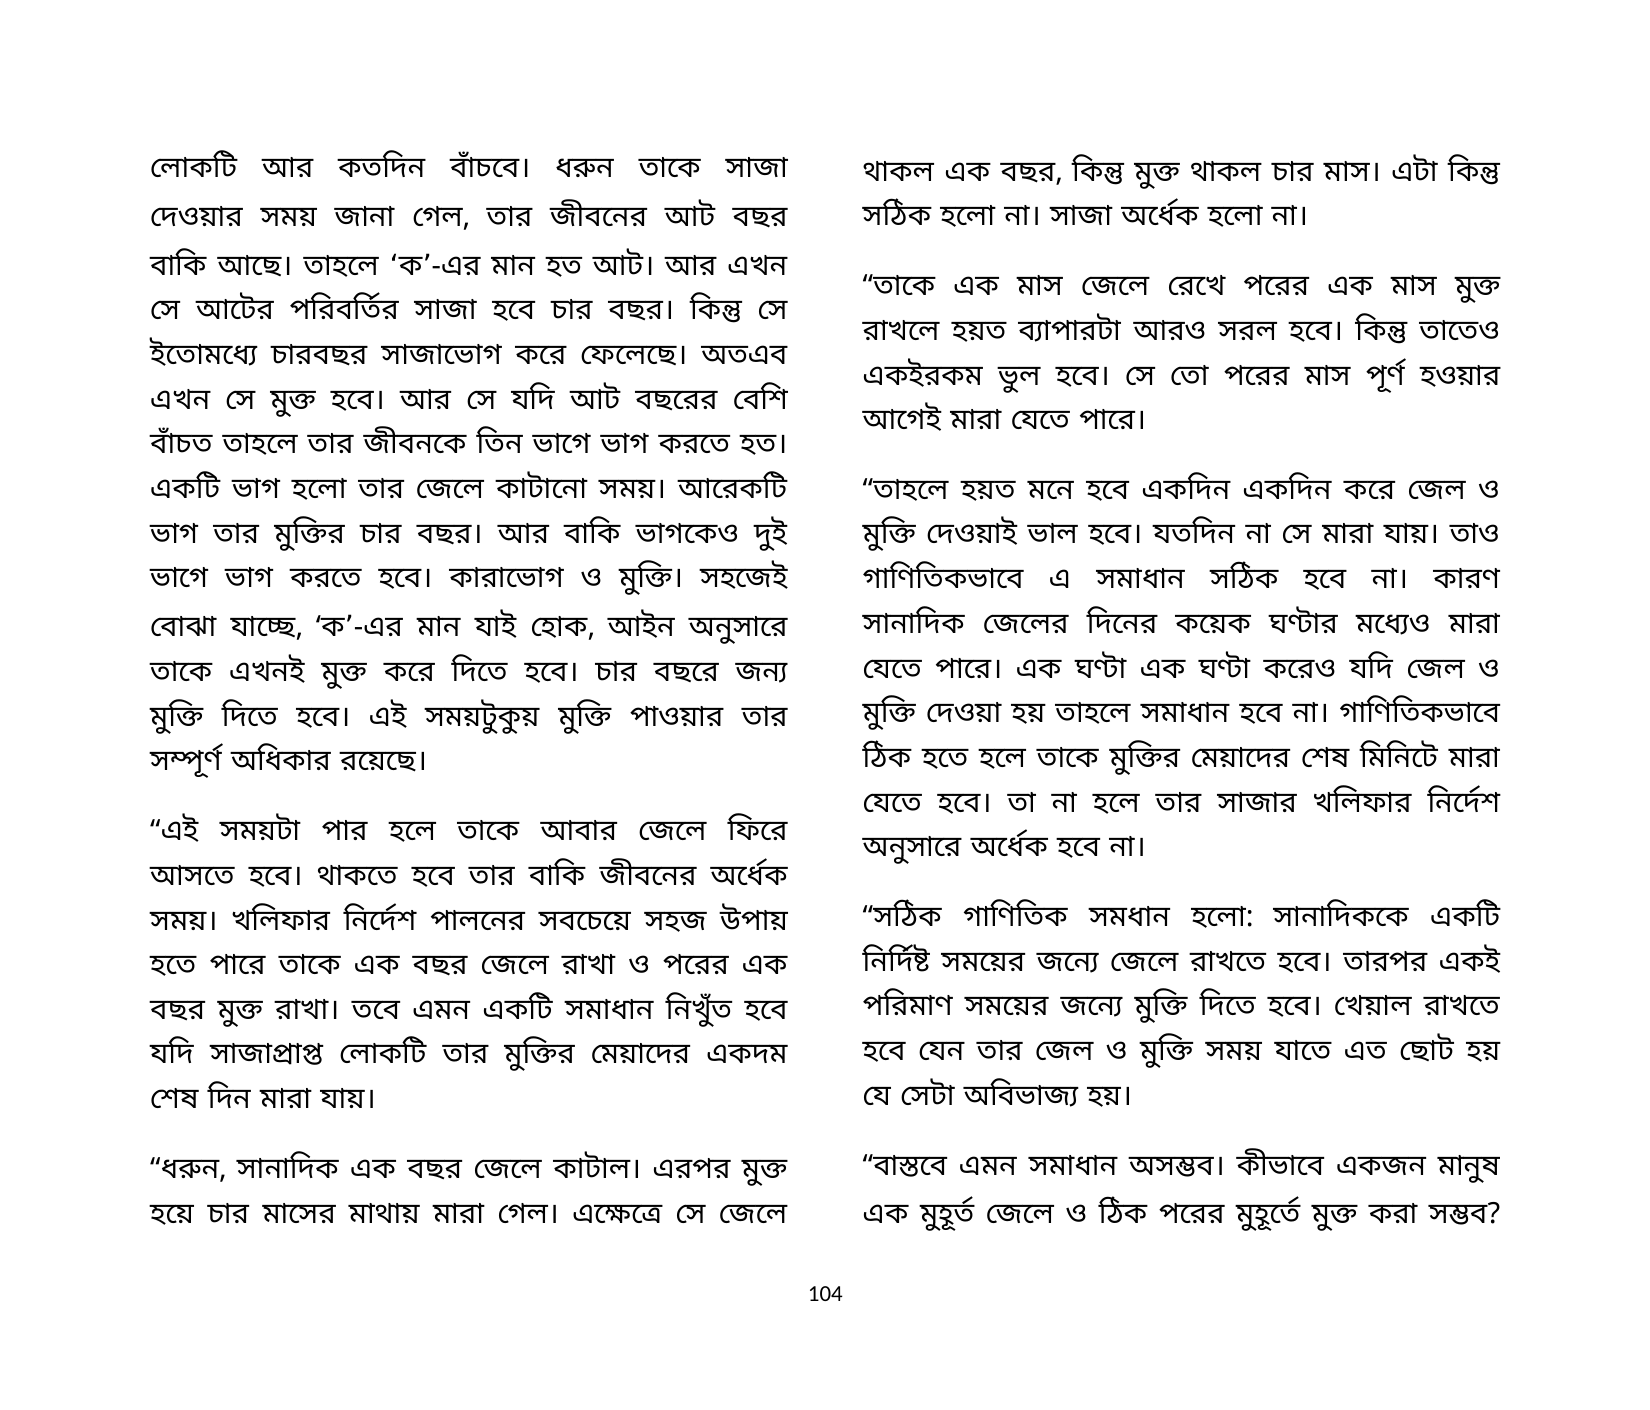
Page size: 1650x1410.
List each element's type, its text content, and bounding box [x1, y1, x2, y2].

text “তাহলে হয়ত মনে হবে একদিন একদিন করে জেল ও মুক্তি দেওয়াই ভাল হবে। যতদিন না সে মারা যায়। তাও গাণিতিকভাবে এ সমাধান সঠিক হবে না। কারণ সানাদিক জেলের দিনের কয়েক ঘণ্টার মধ্যেও মারা যেতে পারে। এক ঘণ্টা এক ঘণ্টা করেও যদি জেল ও মুক্তি দেওয়া হয় তাহলে সমাধান হবে না। গাণিতিকভাবে ঠিক হতে হলে তাকে মুক্তির মেয়াদের শেষ মিনিটে মারা যেতে হবে। তা না হলে তার সাজার খলিফার নির্দেশ অনুসারে অর্ধেক হবে না। [862, 468, 1500, 869]
text “তাকে এক মাস জেলে রেখে পরের এক মাস মুক্ত রাখলে হয়ত ব্যাপারটা আরও সরল হবে। কিন্তু তাতেও একইরকম ভুল হবে। সে তো পরের মাস পূর্ণ হওয়ার আগেই মারা যেতে পারে। [862, 264, 1500, 441]
text “ধরুন, সানাদিক এক বছর জেলে কাটাল। এরপর মুক্ত হয়ে চার মাসের মাথায় মারা গেল। এক্ষেত্রে সে জেলে থাকল এক বছর, কিন্তু মুক্ত থাকল চার মাস। এটা কিন্তু সঠিক হলো না। সাজা অর্ধেক হলো না। [150, 1147, 787, 1235]
text “ধরুন, সানাদিক এক বছর জেলে কাটাল। এরপর মুক্ত হয়ে চার মাসের মাথায় মারা গেল। এক্ষেত্রে সে জেলে থাকল এক বছর, কিন্তু মুক্ত থাকল চার মাস। এটা কিন্তু সঠিক হলো না। সাজা অর্ধেক হলো না। [862, 150, 1500, 238]
text “এই সময়টা পার হলে তাকে আবার জেলে ফিরে আসতে হবে। থাকতে হবে তার বাকি জীবনের অর্ধেক সময়। খলিফার নির্দেশ পালনের সবচেয়ে সহজ উপায় হতে পারে তাকে এক বছর জেলে রাখা ও পরের এক বছর মুক্ত রাখা। তবে এমন একটি সমাধান নিখুঁত হবে যদি সাজাপ্রাপ্ত লোকটি তার মুক্তির মেয়াদের একদম শেষ দিন মারা যায়। [150, 809, 787, 1121]
text “সঠিক গাণিতিক সমধান হলো: সানাদিককে একটি নির্দিষ্ট সময়ের জন্যে জেলে রাখতে হবে। তারপর একই পরিমাণ সময়ের জন্যে মুক্তি দিতে হবে। খেয়াল রাখতে হবে যেন তার জেল ও মুক্তি সময় যাতে এত ছোট হয় যে সেটা অবিভাজ্য হয়। [862, 895, 1500, 1117]
